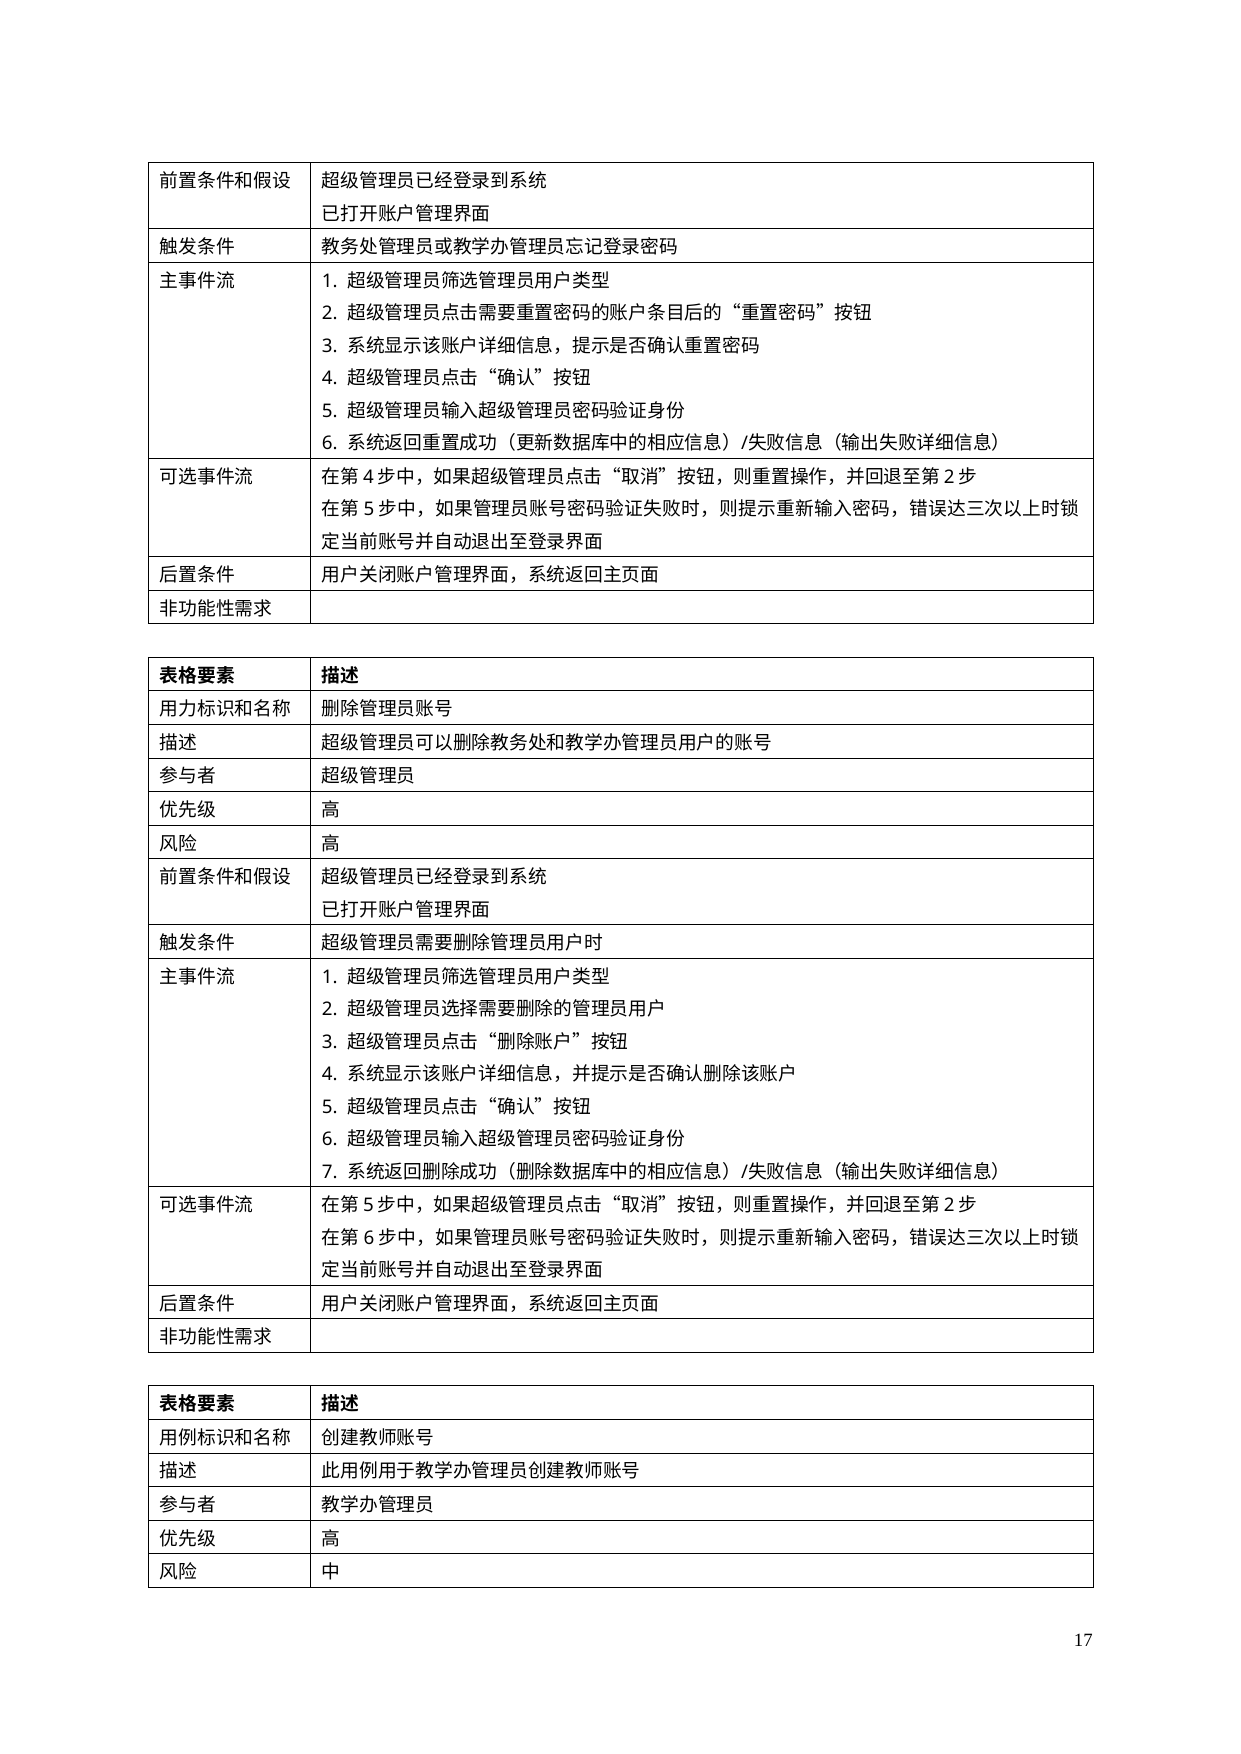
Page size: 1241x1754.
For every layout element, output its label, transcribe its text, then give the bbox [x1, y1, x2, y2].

table_cell 高 [311, 792, 1093, 824]
table_cell 触发条件 [149, 925, 310, 958]
table_cell 优先级 [149, 792, 310, 824]
table_cell 教学办管理员 [311, 1487, 1093, 1519]
table_cell 后置条件 [149, 557, 310, 590]
table_header 表格要素 [149, 1386, 310, 1419]
table_cell 参与者 [149, 1487, 310, 1519]
table_cell 创建教师账号 [311, 1420, 1093, 1452]
table_cell 可选事件流 [149, 1187, 310, 1285]
table_cell 前置条件和假设 [149, 859, 310, 924]
table_cell 教务处管理员或教学办管理员忘记登录密码 [311, 229, 1093, 262]
table_cell 主事件流 [149, 959, 310, 1186]
table_cell 参与者 [149, 759, 310, 791]
table_cell 用力标识和名称 [149, 691, 310, 724]
table_header 表格要素 [149, 658, 310, 690]
table_cell 主事件流 [149, 263, 310, 458]
table_cell 1. 超级管理员筛选管理员用户类型 2. 超级管理员选择需要删除的管理员用户 3. 超级管理员点击“删除账户”按钮 4. 系统显示该账户详细信息，并提示是否确认删除该账户 5. 超级管理员点击“确认”按钮 6. 超级管理员输入超级管理员密码验证身份 7. 系统返回删除成功（删除数据库中的相应信息）/失败信息（输出失败详细信息） [311, 959, 1093, 1186]
table_cell 用户关闭账户管理界面，系统返回主页面 [311, 1286, 1093, 1318]
table_cell 删除管理员账号 [311, 691, 1093, 724]
table_cell 中 [311, 1554, 1093, 1587]
table_cell 超级管理员需要删除管理员用户时 [311, 925, 1093, 958]
table_cell 触发条件 [149, 229, 310, 262]
table_cell 超级管理员可以删除教务处和教学办管理员用户的账号 [311, 725, 1093, 757]
table_cell 此用例用于教学办管理员创建教师账号 [311, 1454, 1093, 1486]
table_cell 非功能性需求 [149, 1319, 310, 1352]
table_cell 描述 [149, 725, 310, 757]
table_cell 后置条件 [149, 1286, 310, 1318]
table_cell 用户关闭账户管理界面，系统返回主页面 [311, 557, 1093, 590]
table_cell [311, 591, 1093, 623]
table_cell 在第4步中，如果超级管理员点击“取消”按钮，则重置操作，并回退至第2步 在第5步中，如果管理员账号密码验证失败时，则提示重新输入密码，错误达三次以上时锁定当前账号并自动退出至登录界面 [311, 459, 1093, 556]
table_cell 超级管理员已经登录到系统 已打开账户管理界面 [311, 859, 1093, 924]
table_cell 高 [311, 826, 1093, 858]
table_cell 风险 [149, 1554, 310, 1587]
table_header 描述 [311, 658, 1093, 690]
table_cell 用例标识和名称 [149, 1420, 310, 1452]
table_cell 描述 [149, 1454, 310, 1486]
table_cell 超级管理员已经登录到系统 已打开账户管理界面 [311, 163, 1093, 228]
table_header 描述 [311, 1386, 1093, 1419]
table_cell 前置条件和假设 [149, 163, 310, 228]
table_cell 风险 [149, 826, 310, 858]
table_cell 可选事件流 [149, 459, 310, 556]
table_cell 超级管理员 [311, 759, 1093, 791]
table_cell 高 [311, 1521, 1093, 1553]
table_cell [311, 1319, 1093, 1352]
table_cell 优先级 [149, 1521, 310, 1553]
table_cell 1. 超级管理员筛选管理员用户类型 2. 超级管理员点击需要重置密码的账户条目后的“重置密码”按钮 3. 系统显示该账户详细信息，提示是否确认重置密码 4. 超级管理员点击“确认”按钮 5. 超级管理员输入超级管理员密码验证身份 6. 系统返回重置成功（更新数据库中的相应信息）/失败信息（输出失败详细信息） [311, 263, 1093, 458]
table_cell 在第5步中，如果超级管理员点击“取消”按钮，则重置操作，并回退至第2步 在第6步中，如果管理员账号密码验证失败时，则提示重新输入密码，错误达三次以上时锁定当前账号并自动退出至登录界面 [311, 1187, 1093, 1285]
table_cell 非功能性需求 [149, 591, 310, 623]
